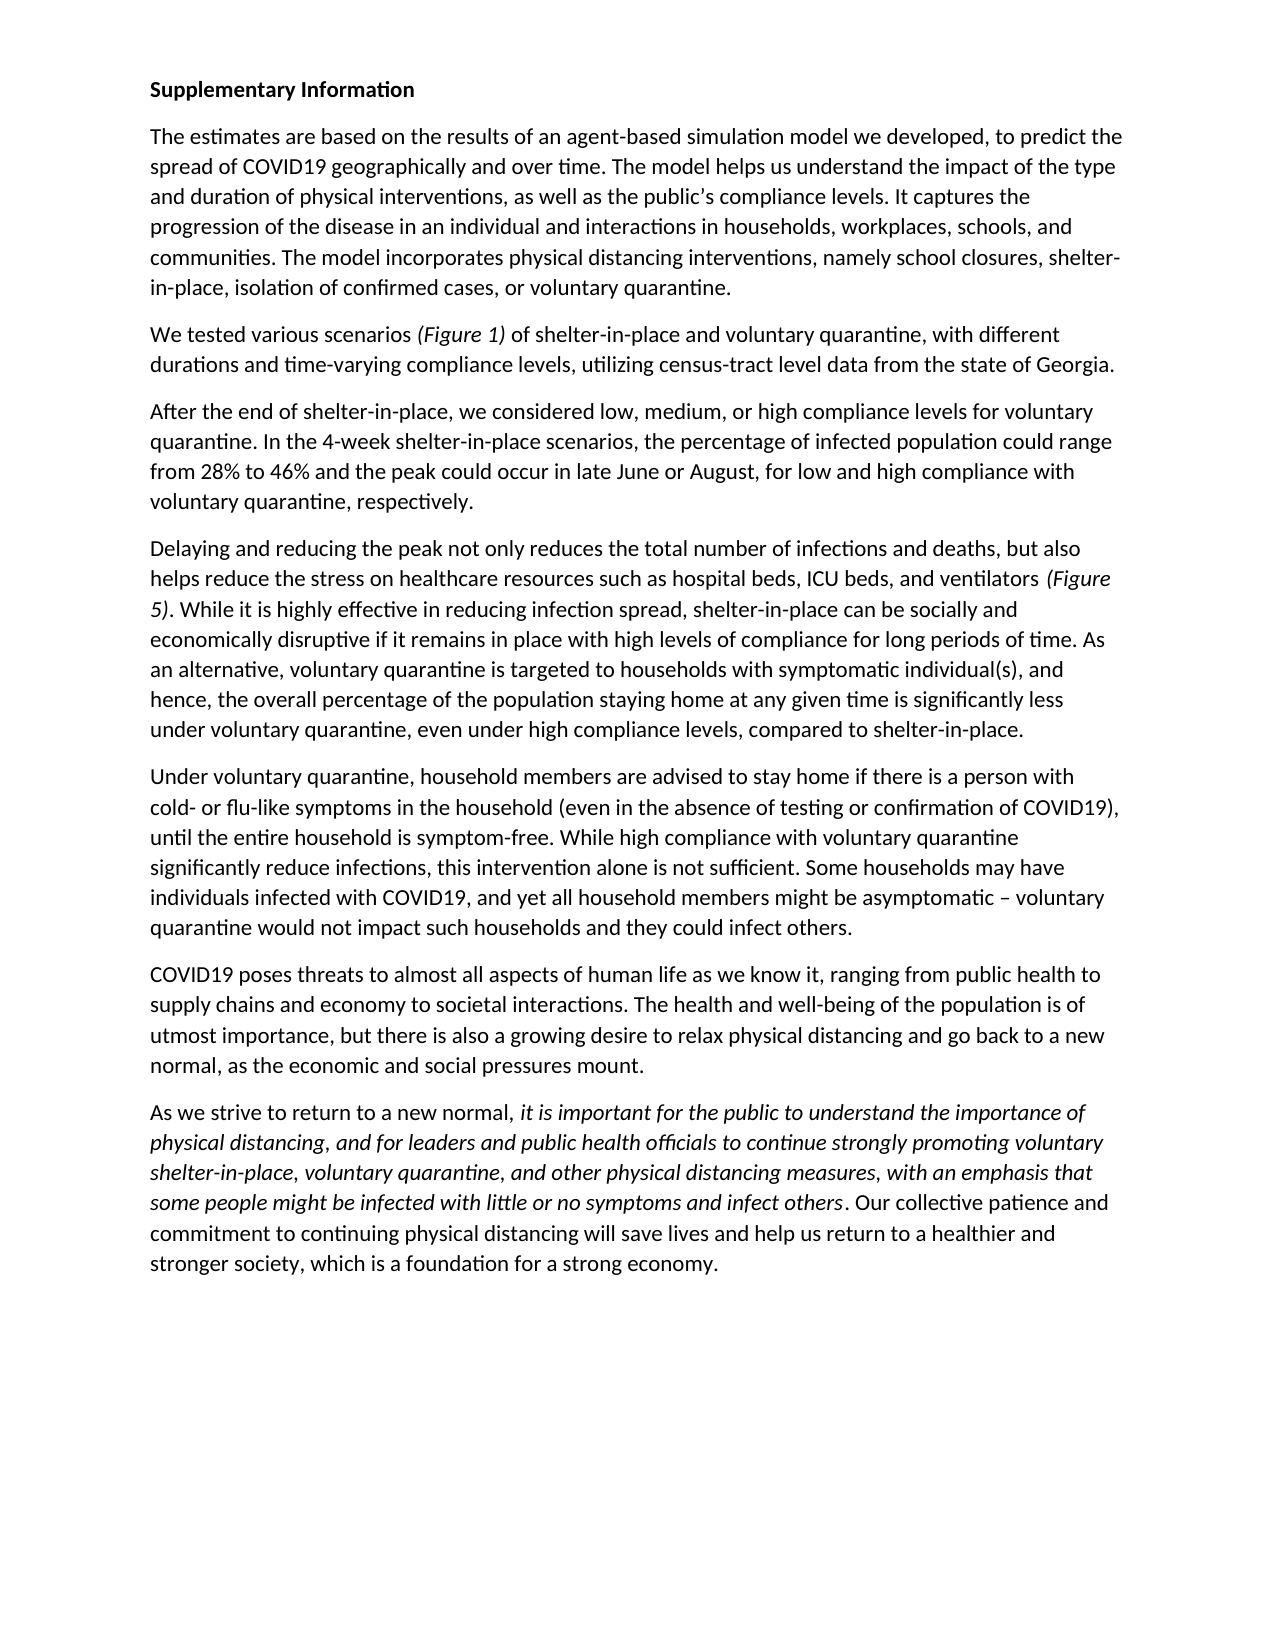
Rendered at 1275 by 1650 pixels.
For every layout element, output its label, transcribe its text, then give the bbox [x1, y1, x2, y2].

text Under voluntary quarantine, household members are advised to stay home if there is a person with cold- or flu-like symptoms in the household (even in the absence of testing or confirmation of COVID19), until the entire household is symptom-free. While high compliance with voluntary quarantine significantly reduce infections, this intervention alone is not sufficient. Some households may have individuals infected with COVID19, and yet all household members might be asymptomatic – voluntary quarantine would not impact such households and they could infect others. [150, 762, 1125, 942]
text The estimates are based on the results of an agent-based simulation model we developed, to predict the spread of COVID19 geographically and over time. The model helps us understand the impact of the type and duration of physical interventions, as well as the public’s compliance levels. It captures the progression of the disease in an individual and interactions in households, workplaces, schools, and communities. The model incorporates physical distancing interventions, namely school closures, shelter-in-place, isolation of confirmed cases, or voluntary quarantine. [150, 122, 1125, 301]
text We tested various scenarios (Figure 1) of shelter-in-place and voluntary quarantine, with different durations and time-varying compliance levels, utilizing census-tract level data from the state of Georgia. [150, 320, 1125, 378]
text Supplementary Information [150, 75, 1125, 103]
text Delaying and reducing the peak not only reduces the total number of infections and deaths, but also helps reduce the stress on healthcare resources such as hospital beds, ICU beds, and ventilators (Figure 5). While it is highly effective in reducing infection spread, shelter-in-place can be socially and economically disruptive if it remains in place with high levels of compliance for long periods of time. As an alternative, voluntary quarantine is targeted to households with symptomatic individual(s), and hence, the overall percentage of the population staying home at any given time is significantly less under voluntary quarantine, even under high compliance levels, compared to shelter-in-place. [150, 534, 1125, 744]
text COVID19 poses threats to almost all aspects of human life as we know it, ranging from public health to supply chains and economy to societal interactions. The health and well-being of the population is of utmost importance, but there is also a growing desire to relax physical distancing and go back to a new normal, as the economic and social pressures mount. [150, 960, 1125, 1079]
text As we strive to return to a new normal, it is important for the public to understand the importance of physical distancing, and for leaders and public health officials to continue strongly promoting voluntary shelter-in-place, voluntary quarantine, and other physical distancing measures, with an emphasis that some people might be infected with little or no symptoms and infect others. Our collective patience and commitment to continuing physical distancing will save lives and help us return to a healthier and stronger society, which is a foundation for a strong economy. [150, 1098, 1125, 1277]
text After the end of shelter-in-place, we considered low, medium, or high compliance levels for voluntary quarantine. In the 4-week shelter-in-place scenarios, the percentage of infected population could range from 28% to 46% and the peak could occur in late June or August, for low and high compliance with voluntary quarantine, respectively. [150, 397, 1125, 516]
